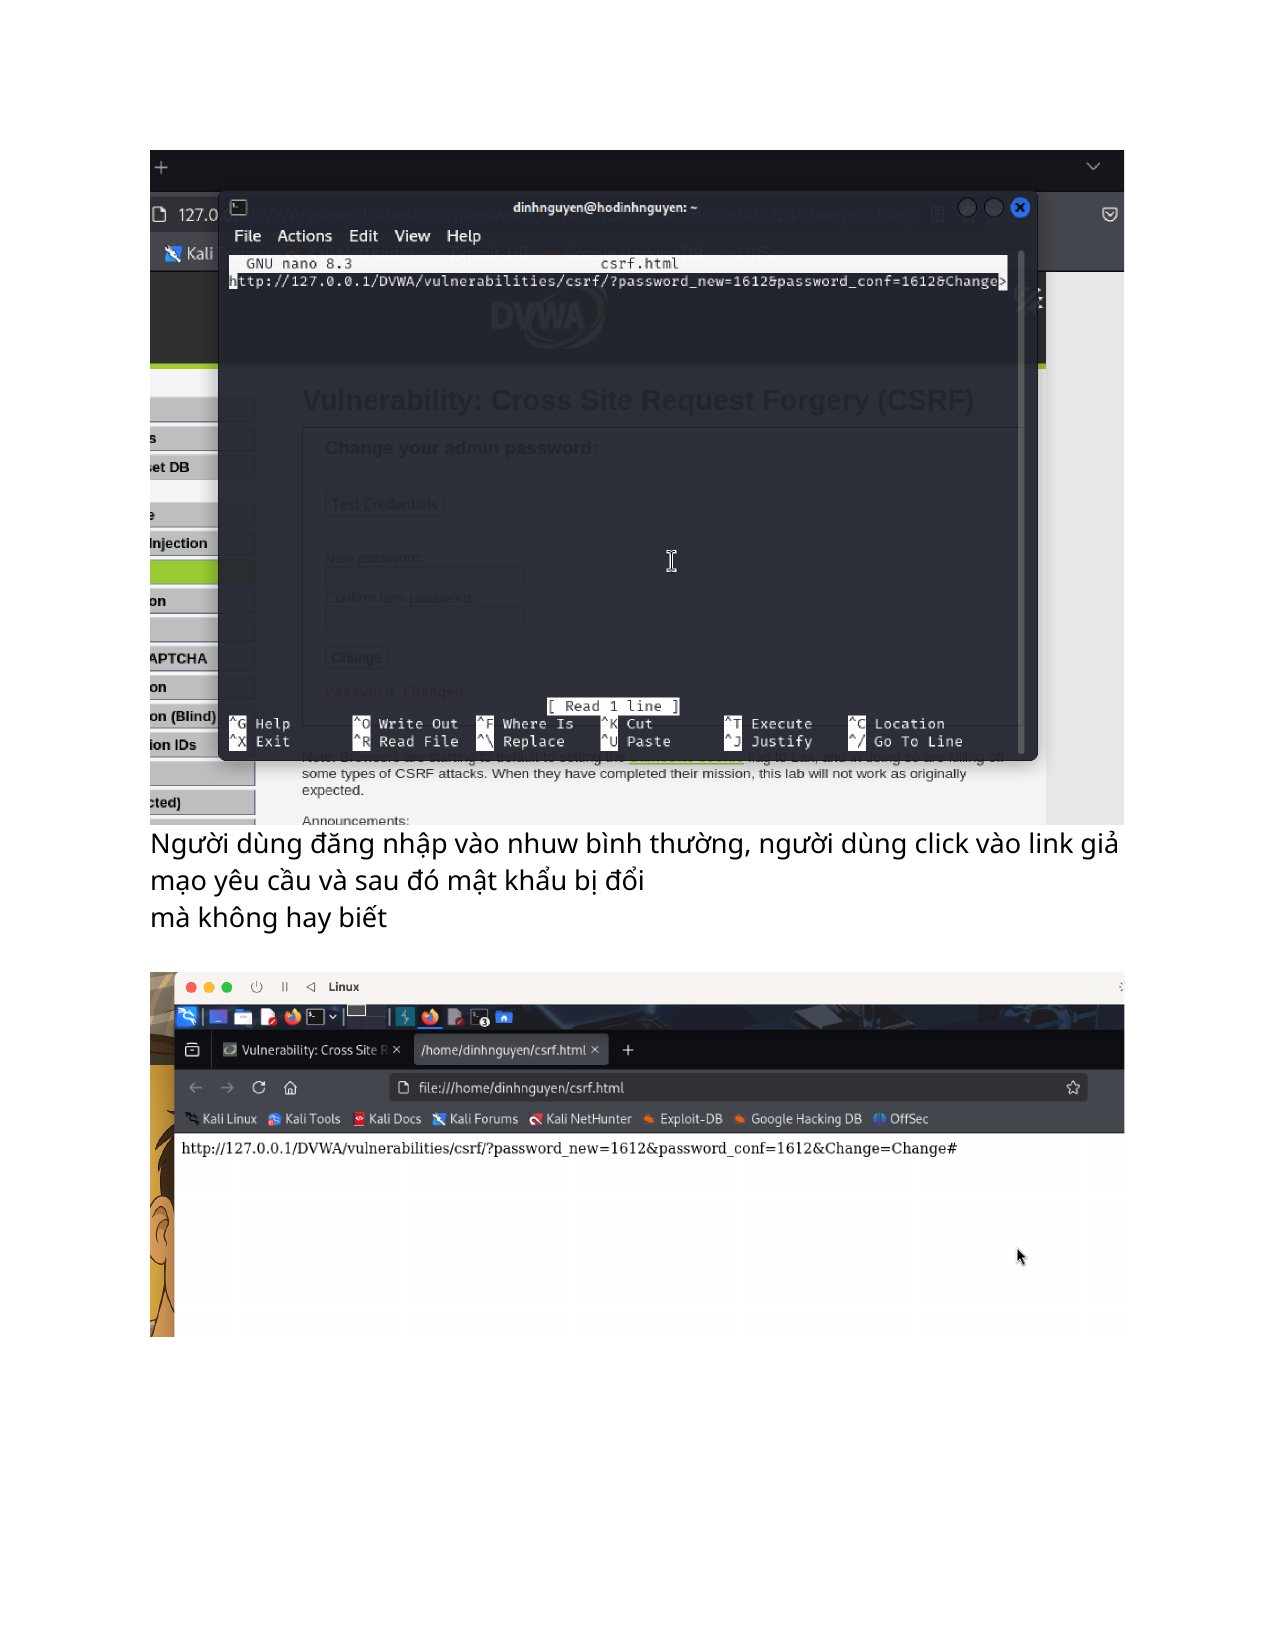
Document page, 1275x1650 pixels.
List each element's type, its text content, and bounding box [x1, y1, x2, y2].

text Người dùng đăng nhập vào nhuw bình thường, người dùng click vào link giả mạo yêu cầu và sau đó mật khẩu bị đổi [150, 825, 1125, 898]
text mà không hay biết [150, 898, 1125, 935]
picture [150, 150, 1125, 825]
picture [150, 972, 1125, 1337]
